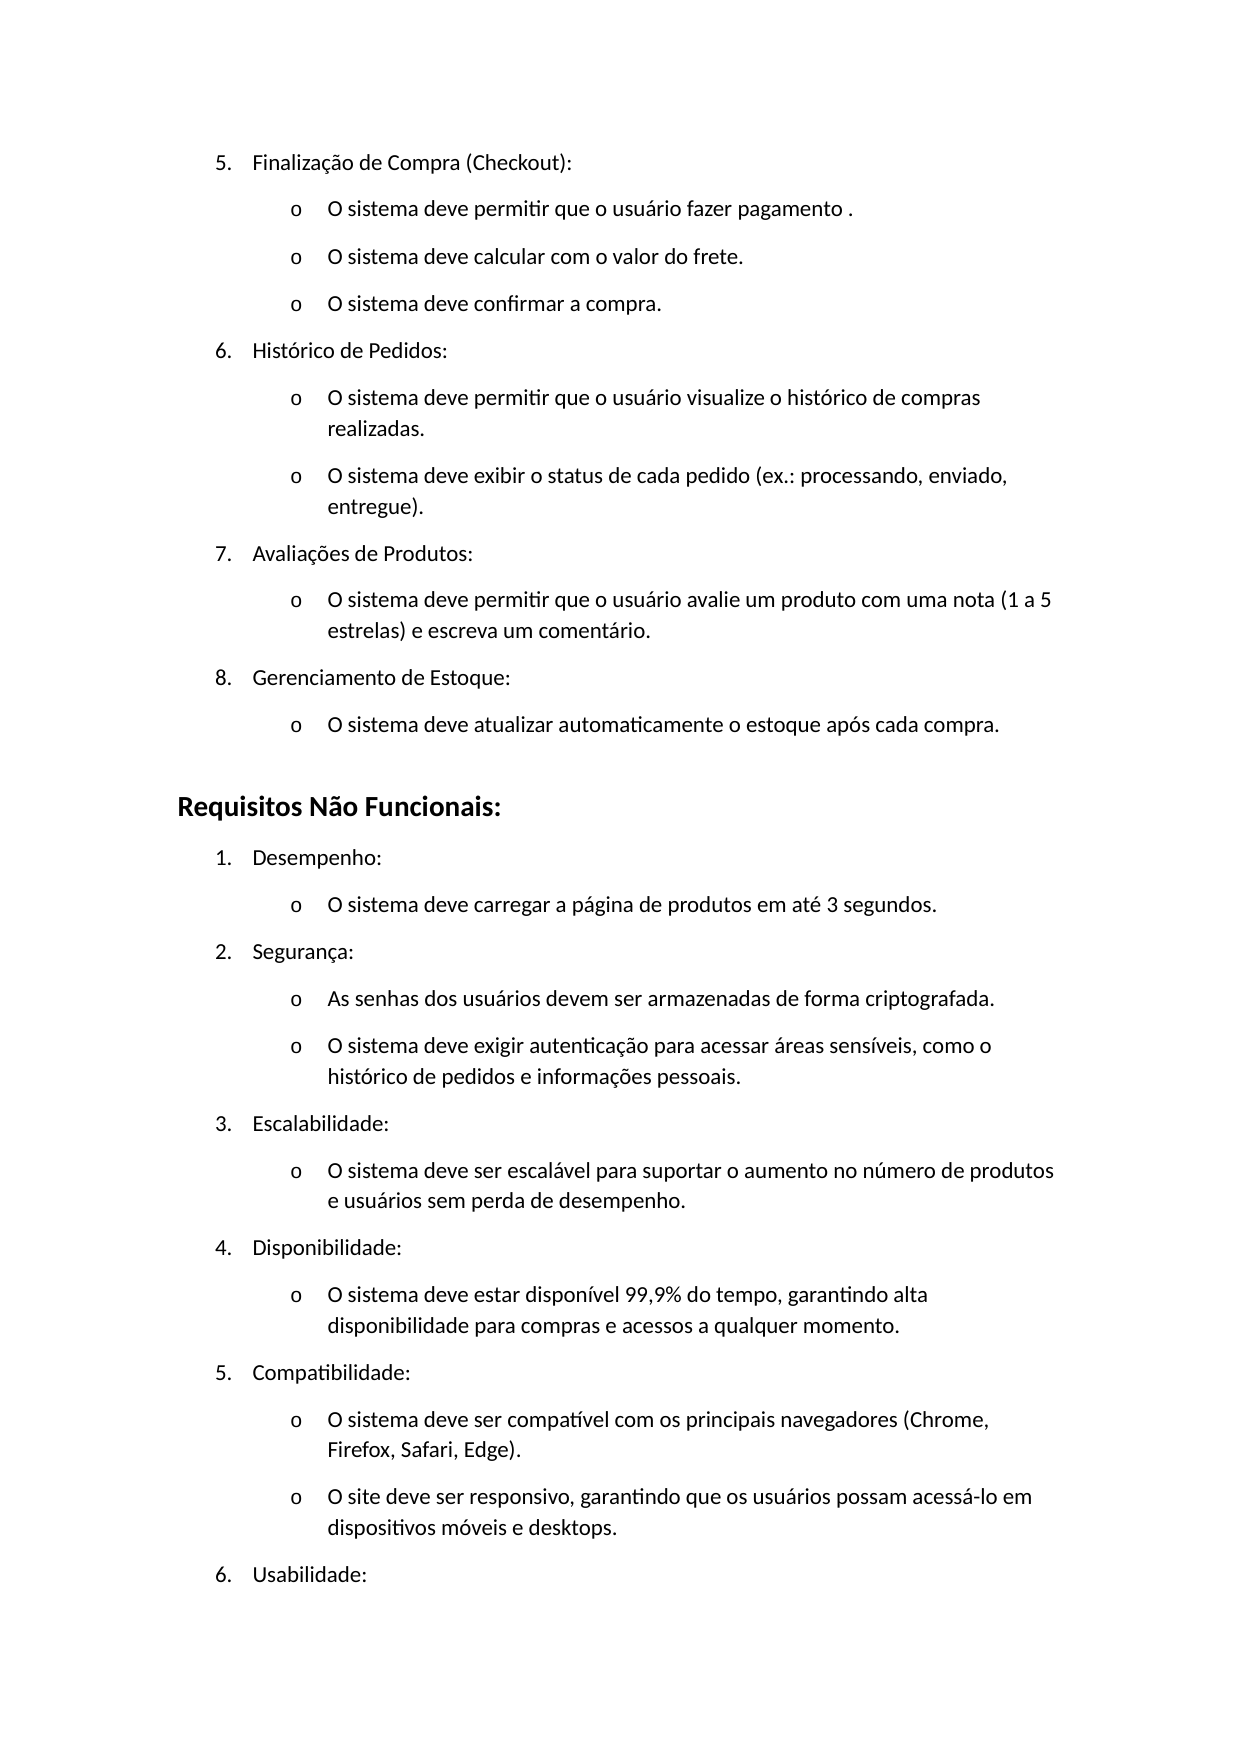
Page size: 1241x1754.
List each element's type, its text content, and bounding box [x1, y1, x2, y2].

list O sistema deve exibir o status de cada pedido (ex.: processando, enviado, entregue). [290, 461, 1063, 520]
list O sistema deve permitir que o usuário avalie um produto com uma nota (1 a 5 estrelas) e escreva um comentário. [290, 586, 1063, 644]
list O sistema deve exigir autenticação para acessar áreas sensíveis, como o histórico de pedidos e informações pessoais. [290, 1031, 1063, 1090]
list O sistema deve carregar a página de produtos em até 3 segundos. [290, 890, 1063, 918]
list Compatibilidade: [215, 1358, 1063, 1386]
list Disponibilidade: [215, 1233, 1063, 1261]
list O sistema deve ser compatível com os principais navegadores (Chrome, Firefox, Safari, Edge). [290, 1405, 1063, 1463]
list O sistema deve estar disponível 99,9% do tempo, garantindo alta disponibilidade para compras e acessos a qualquer momento. [290, 1280, 1063, 1339]
list O sistema deve calcular com o valor do frete. [290, 242, 1063, 270]
list O sistema deve atualizar automaticamente o estoque após cada compra. [290, 710, 1063, 769]
list Escalabilidade: [215, 1109, 1063, 1137]
list Finalização de Compra (Checkout): [215, 148, 1063, 176]
list Avaliações de Produtos: [215, 539, 1063, 567]
list Usabilidade: [215, 1560, 1063, 1588]
list O sistema deve confirmar a compra. [290, 289, 1063, 318]
list O sistema deve ser escalável para suportar o aumento no número de produtos e usuários sem perda de desempenho. [290, 1156, 1063, 1214]
list O sistema deve permitir que o usuário fazer pagamento . [290, 194, 1063, 223]
list As senhas dos usuários devem ser armazenadas de forma criptografada. [290, 984, 1063, 1012]
list Histórico de Pedidos: [215, 337, 1063, 365]
list Desempenho: [215, 843, 1063, 871]
text Requisitos Não Funcionais: [177, 788, 1063, 823]
list Gerenciamento de Estoque: [215, 663, 1063, 691]
list O site deve ser responsivo, garantindo que os usuários possam acessá-lo em dispositivos móveis e desktops. [290, 1482, 1063, 1541]
list Segurança: [215, 937, 1063, 965]
list O sistema deve permitir que o usuário visualize o histórico de compras realizadas. [290, 383, 1063, 442]
